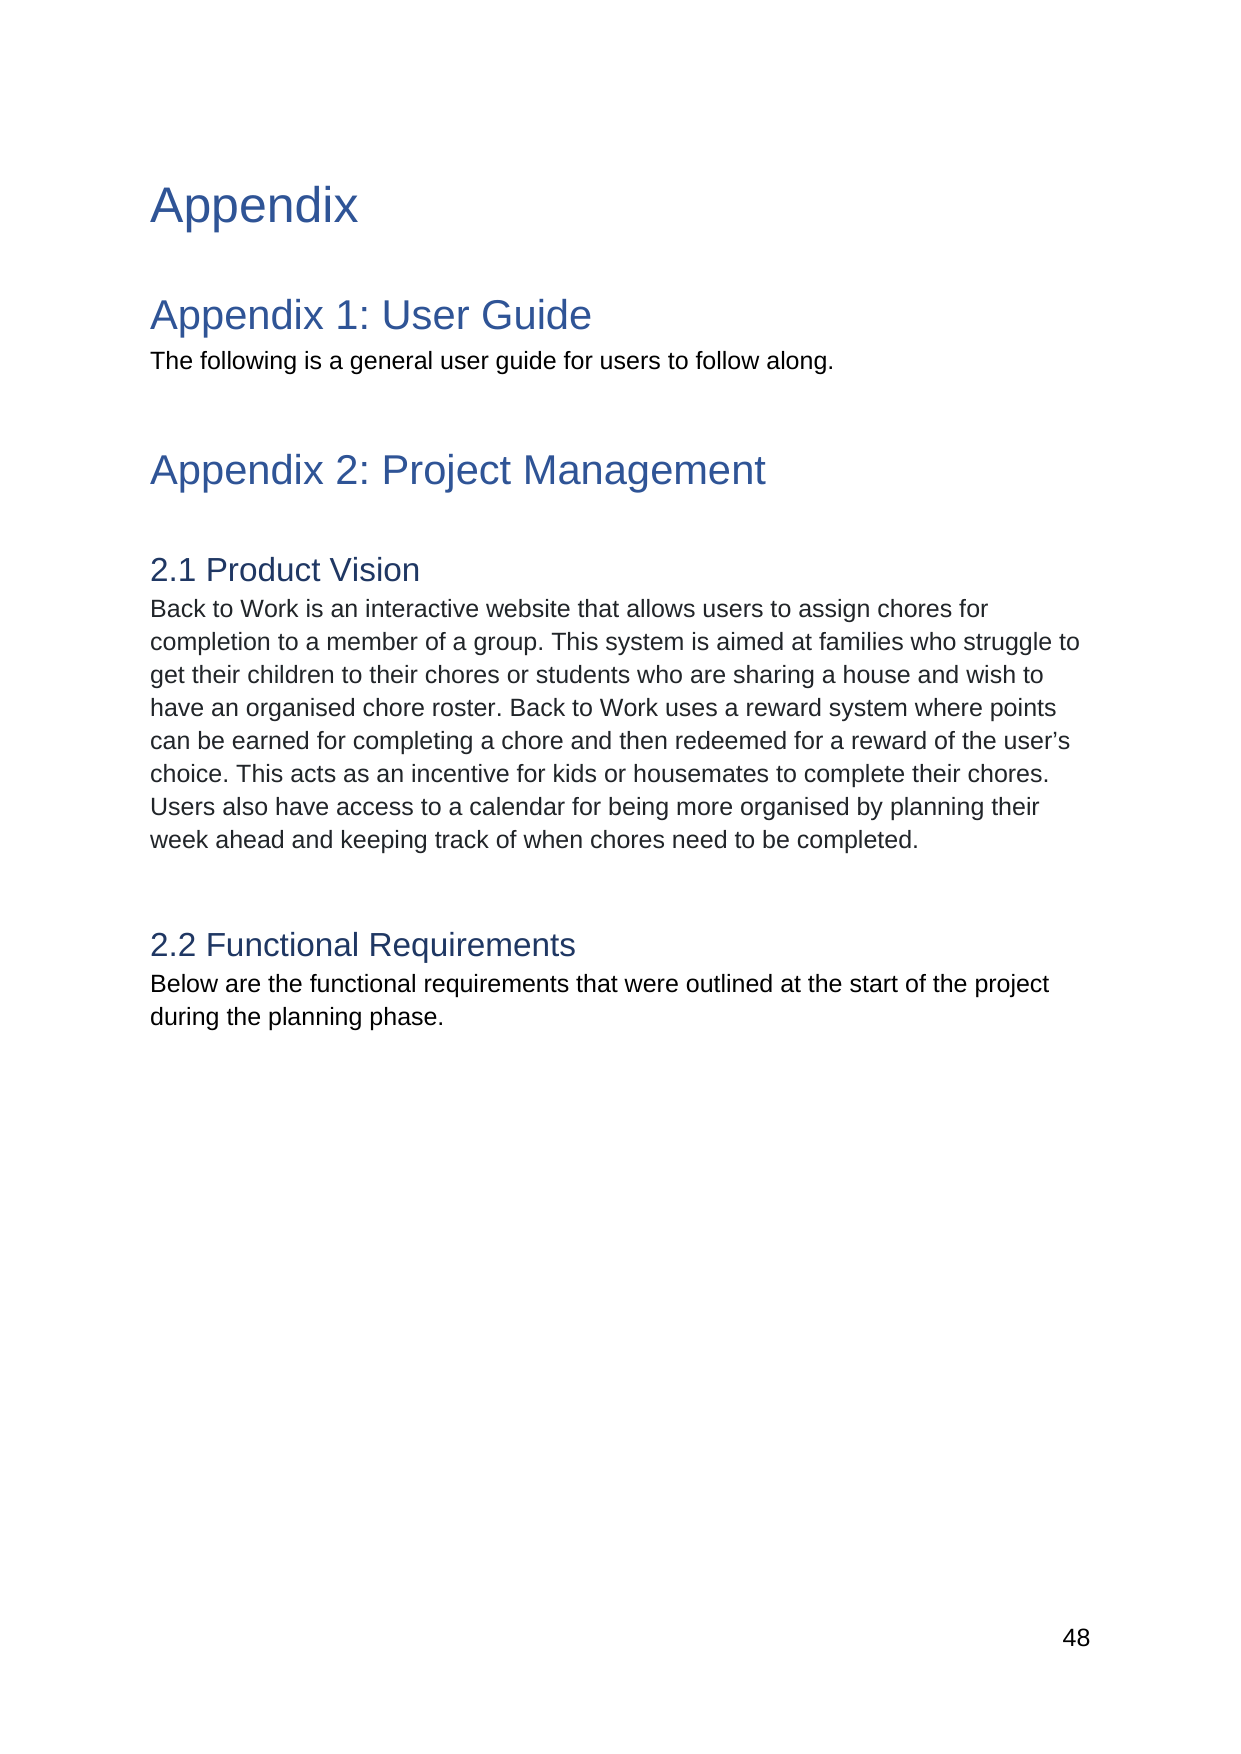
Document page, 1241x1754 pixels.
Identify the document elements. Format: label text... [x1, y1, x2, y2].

subtitle Appendix 2: Project Management [150, 445, 1090, 493]
text Back to Work is an interactive website that allows users to assign chores for completion to a member of a group. This system is aimed at families who struggle to get their children to their chores or students who are sharing a house and wish to have an organised chore roster. Back to Work uses a reward system where points can be earned for completing a chore and then redeemed for a reward of the user’s choice. This acts as an incentive for kids or housemates to complete their chores. Users also have access to a calendar for being more organised by planning their week ahead and keeping track of when chores need to be completed. [150, 594, 1090, 854]
subtitle Appendix [150, 175, 1090, 232]
subtitle Appendix 1: User Guide [150, 291, 1090, 339]
subtitle 2.2 Functional Requirements [150, 925, 1090, 963]
text Below are the functional requirements that were outlined at the start of the project during the planning phase. [150, 969, 1090, 1031]
subtitle 2.1 Product Vision [150, 550, 1090, 588]
text The following is a general user guide for users to follow along. [150, 346, 1090, 374]
